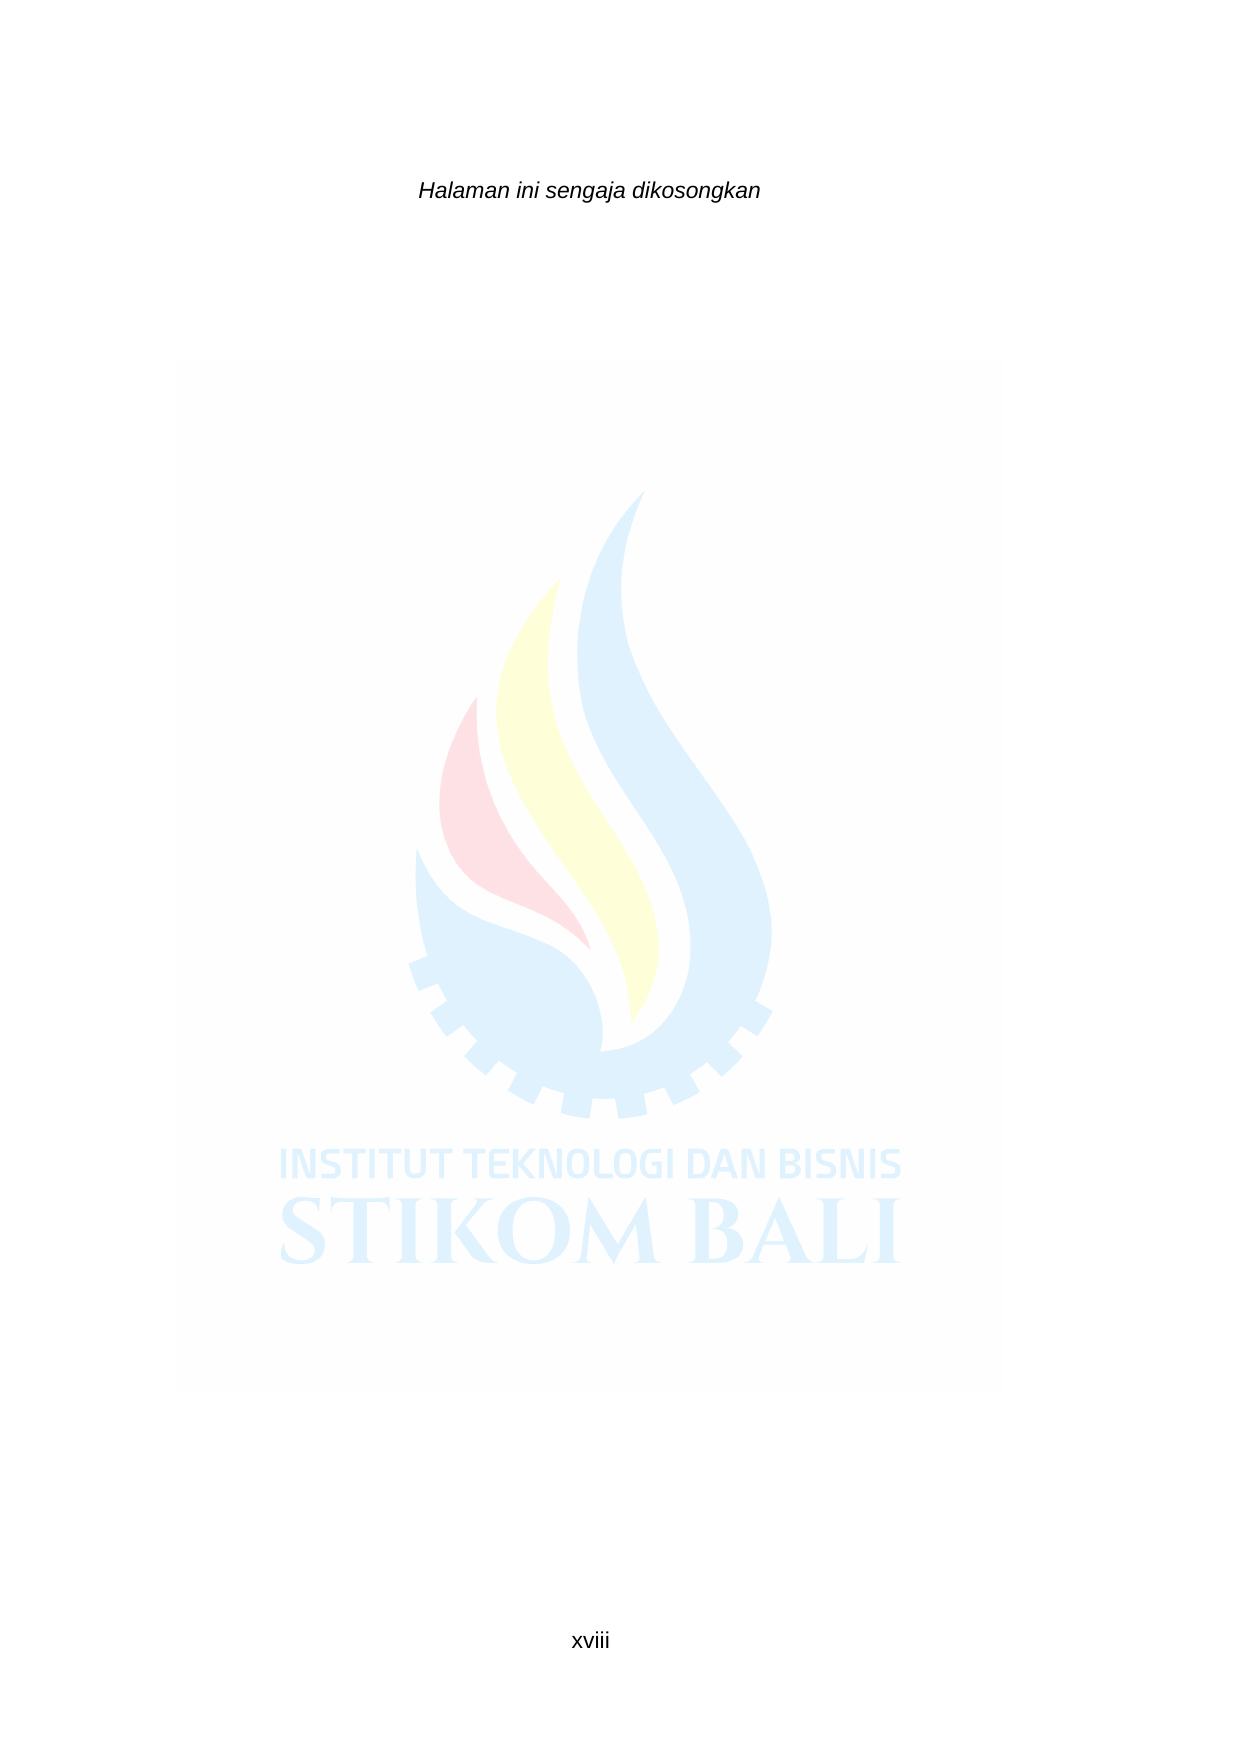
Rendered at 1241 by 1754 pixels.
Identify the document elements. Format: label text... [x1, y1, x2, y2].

text Halaman ini sengaja dikosongkan [177, 177, 1004, 203]
